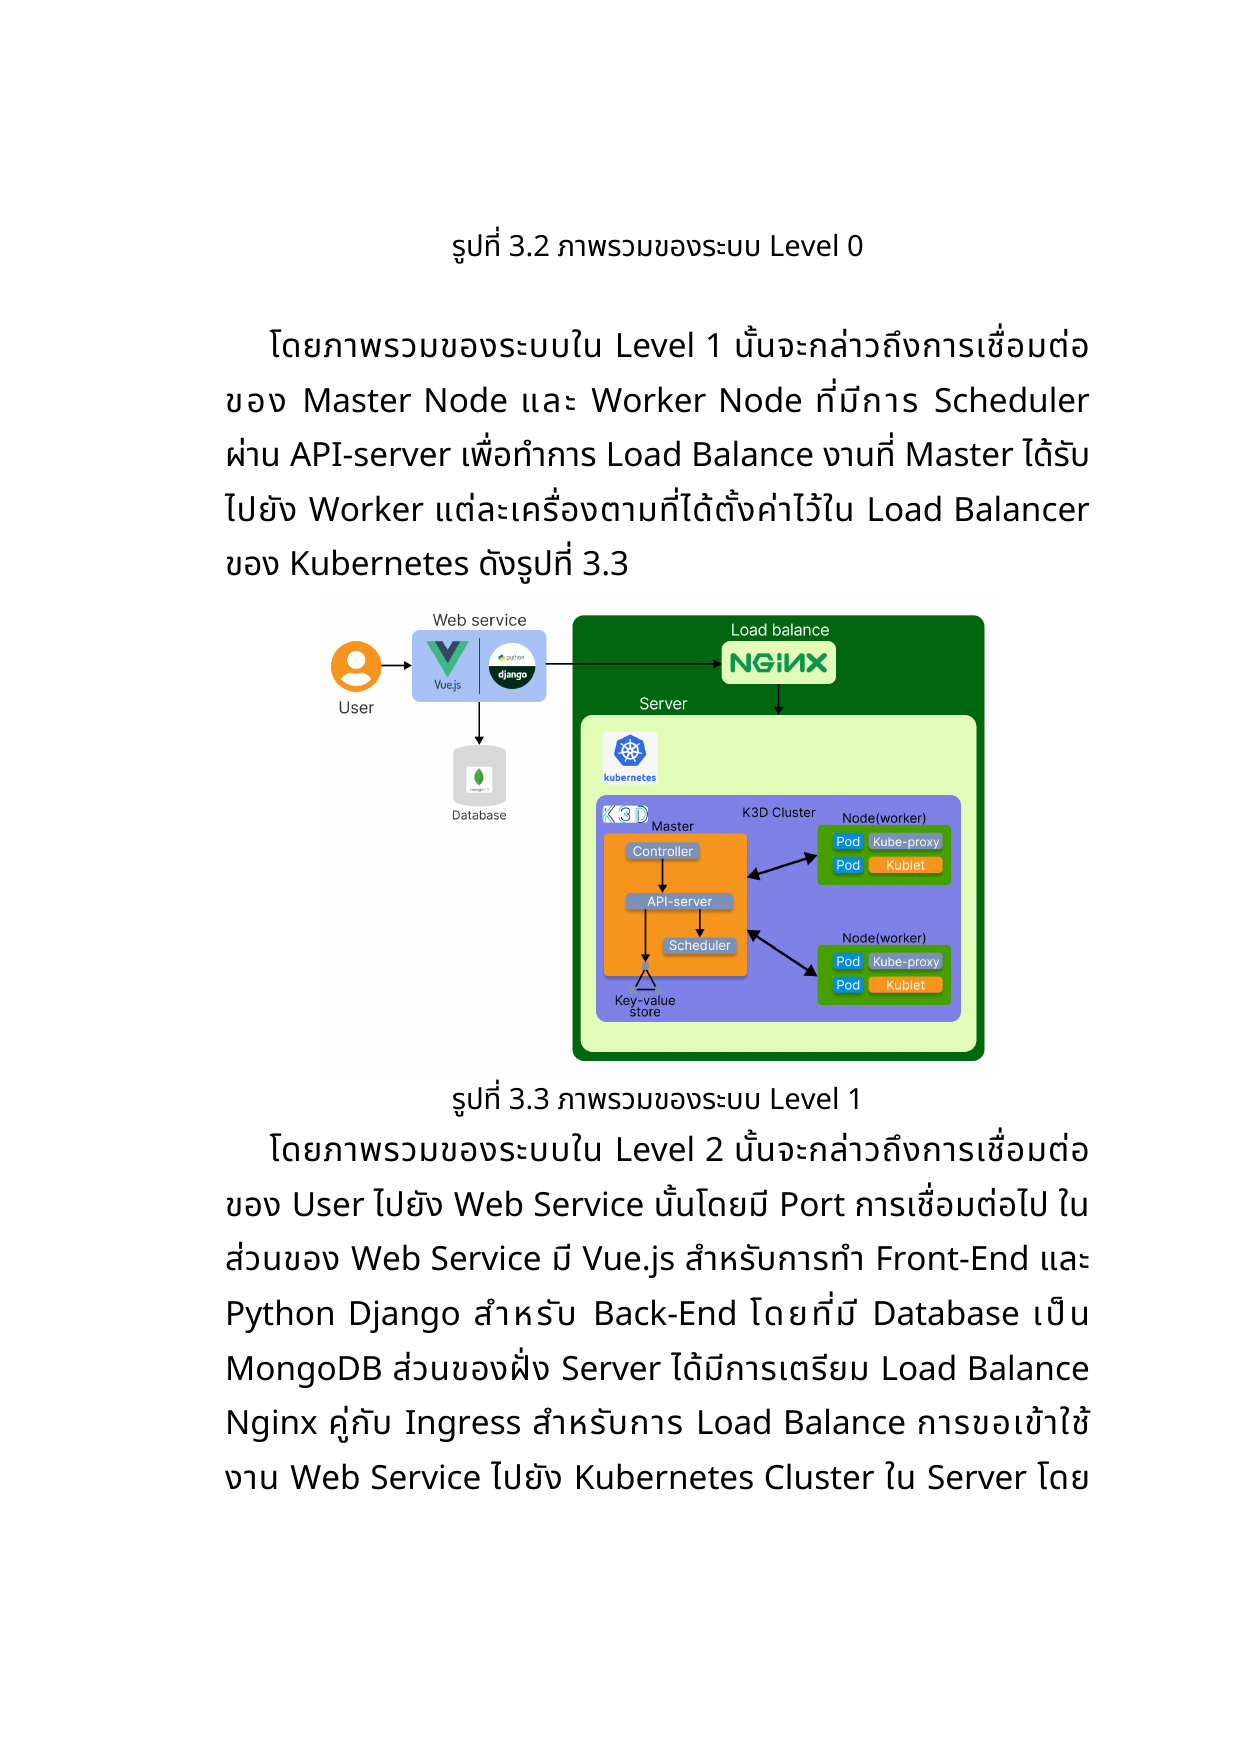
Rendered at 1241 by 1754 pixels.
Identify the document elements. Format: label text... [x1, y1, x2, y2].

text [225, 1126, 1090, 1504]
text รูปที่ 3.3 ภาพรวมของระบบ Level 1 [225, 1078, 1090, 1122]
text โดยภาพรวมของระบบใน Level 1 นั้นจะกล่าวถึงการเชื่อมต่อของ Master Node และ Worker Node ที่มีการ Scheduler ผ่าน API-server เพื่อทำการ Load Balance งานที่ Master ได้รับไปยัง Worker แต่ละเครื่องตามที่ได้ตั้งค่าไว้ใน Load Balancer ของ Kubernetes ดังรูปที่ 3.3 [225, 322, 1090, 591]
text รูปที่ 3.2 ภาพรวมของระบบ Level 0 [225, 225, 1090, 269]
picture [317, 594, 999, 1076]
